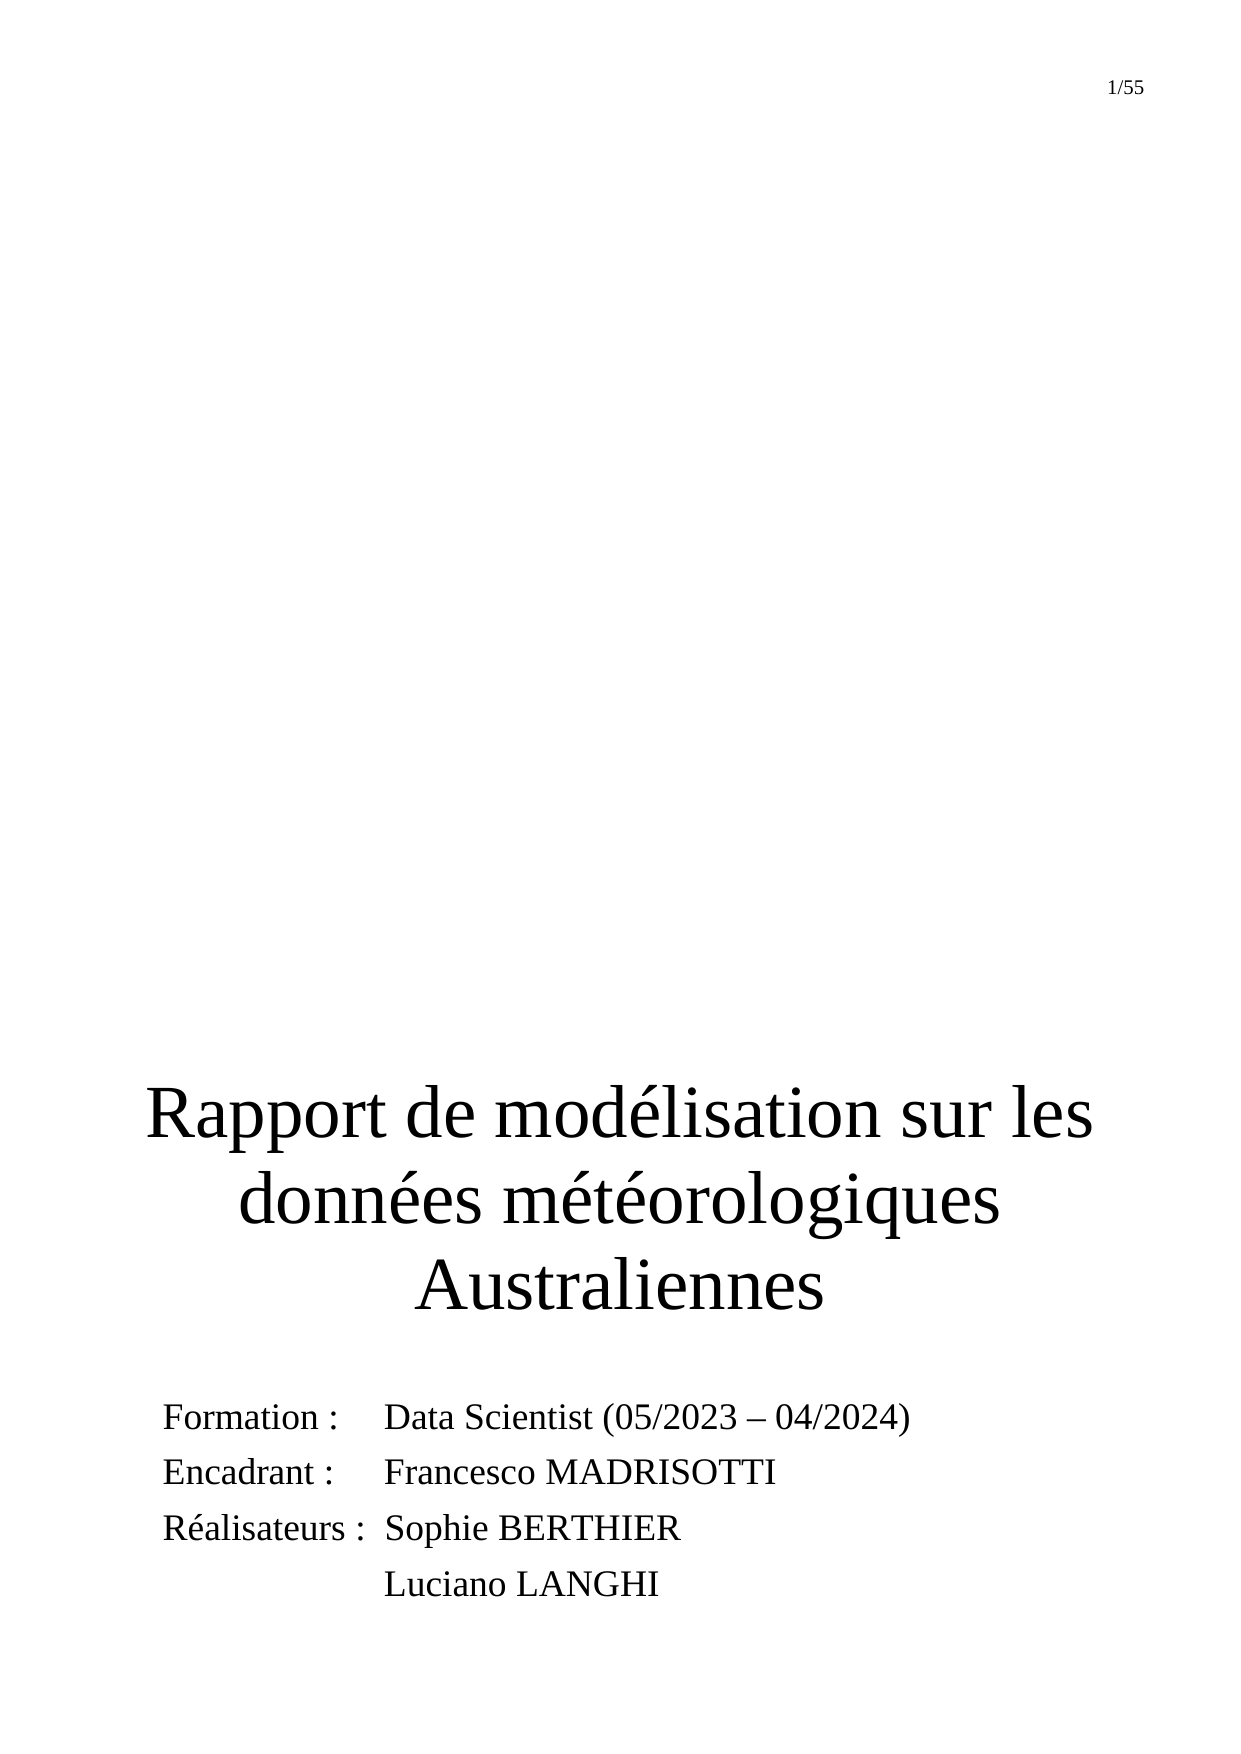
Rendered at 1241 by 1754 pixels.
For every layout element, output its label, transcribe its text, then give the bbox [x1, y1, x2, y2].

text Formation : Data Scientist (05/2023 – 04/2024) [89, 1394, 1152, 1437]
text Encadrant : Francesco MADRISOTTI [89, 1450, 1152, 1493]
text Luciano LANGHI [89, 1561, 1152, 1604]
text Réalisateurs : Sophie BERTHIER [89, 1505, 1152, 1548]
text Rapport de modélisation sur les données météorologiques Australiennes [89, 1067, 1152, 1326]
